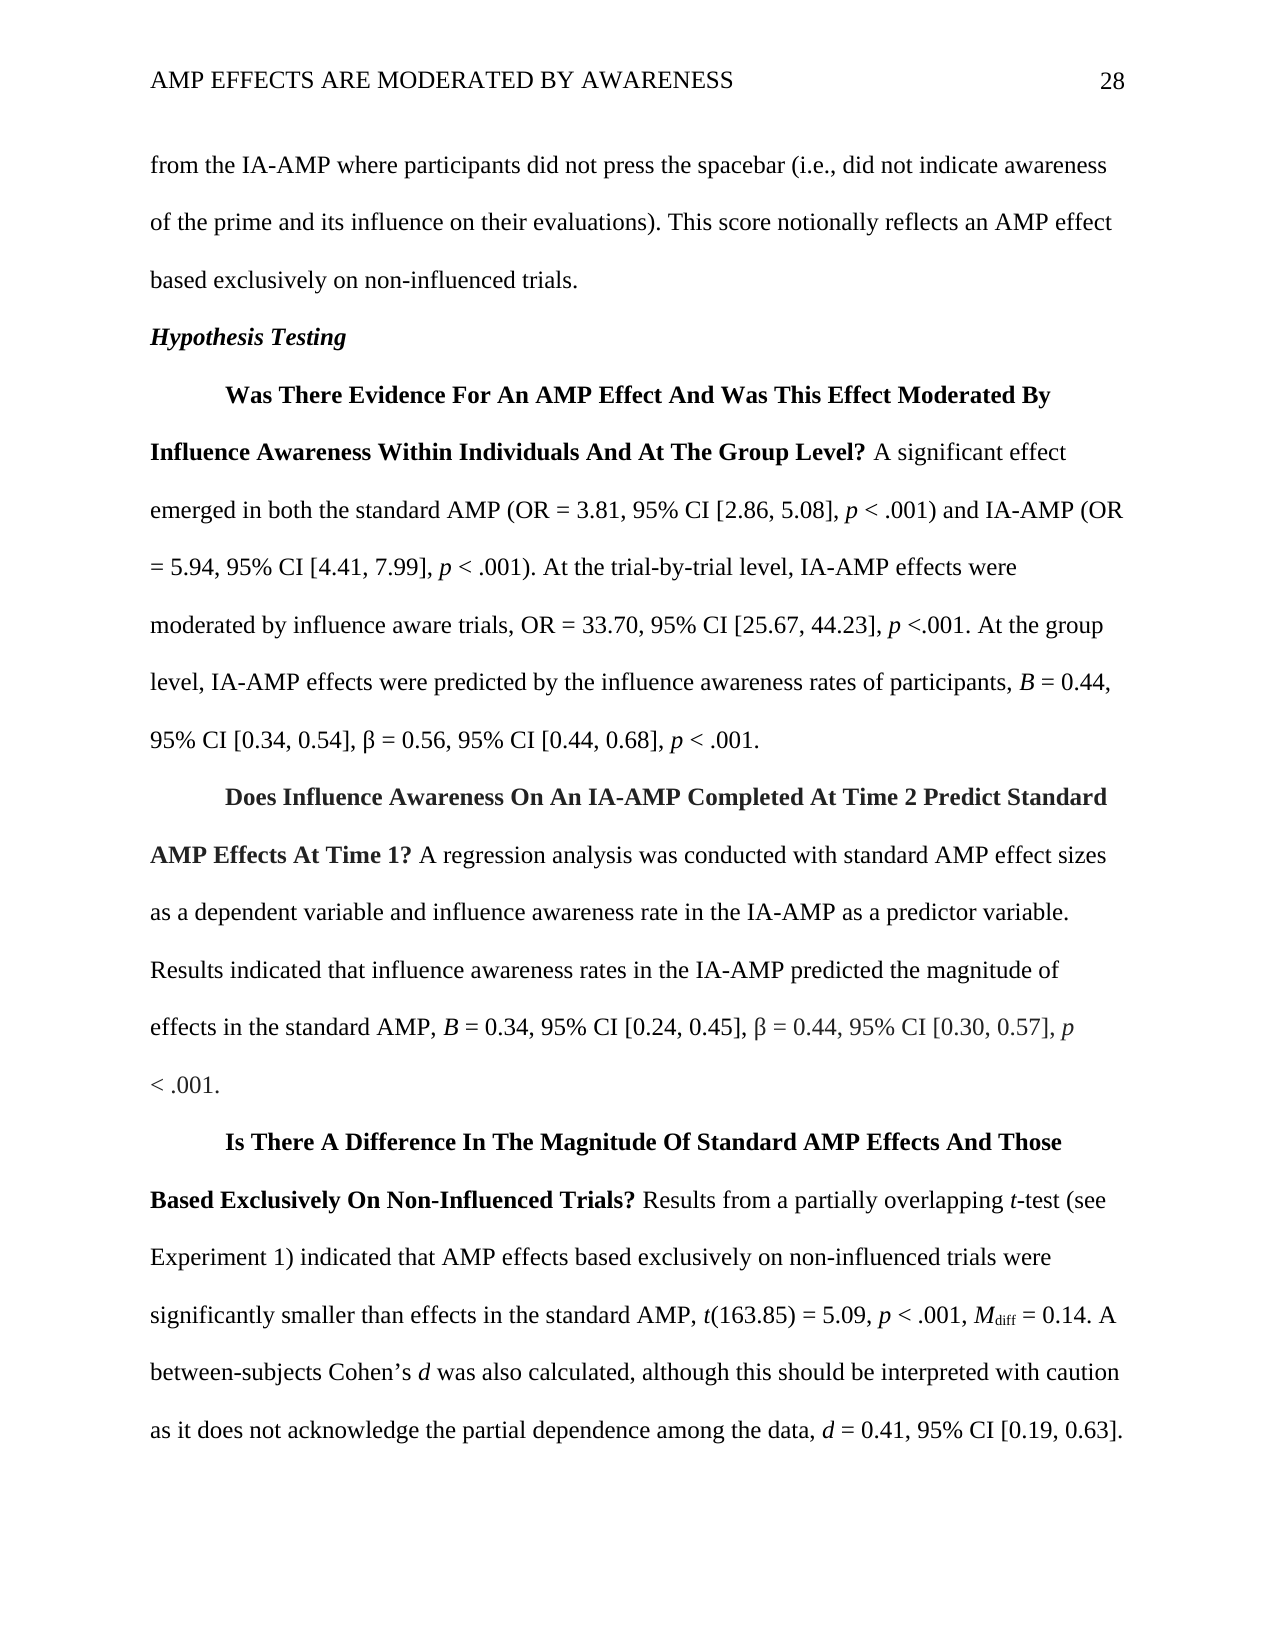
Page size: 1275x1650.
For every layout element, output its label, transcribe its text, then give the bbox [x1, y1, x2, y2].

subtitle Hypothesis Testing [150, 322, 1125, 351]
text Does Influence Awareness On An IA-AMP Completed At Time 2 Predict Standard AMP Effects At Time 1? A regression analysis was conducted with standard AMP effect sizes as a dependent variable and influence awareness rate in the IA-AMP as a predictor variable. Results indicated that influence awareness rates in the IA-AMP predicted the magnitude of effects in the standard AMP, B = 0.34, 95% CI [0.24, 0.45], β = 0.44, 95% CI [0.30, 0.57], p < .001. [150, 782, 1125, 1099]
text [150, 150, 1125, 294]
text Is There A Difference In The Magnitude Of Standard AMP Effects And Those Based Exclusively On Non-Influenced Trials? Results from a partially overlapping t-test (see Experiment 1) indicated that AMP effects based exclusively on non-influenced trials were significantly smaller than effects in the standard AMP, t(163.85) = 5.09, p < .001, Mdiff = 0.14. A between-subjects Cohen’s d was also calculated, although this should be interpreted with caution as it does not acknowledge the partial dependence among the data, d = 0.41, 95% CI [0.19, 0.63]. [150, 1127, 1125, 1444]
text Was There Evidence For An AMP Effect And Was This Effect Moderated By Influence Awareness Within Individuals And At The Group Level? A significant effect emerged in both the standard AMP (OR = 3.81, 95% CI [2.86, 5.08], p < .001) and IA-AMP (OR = 5.94, 95% CI [4.41, 7.99], p < .001). At the trial-by-trial level, IA-AMP effects were moderated by influence aware trials, OR = 33.70, 95% CI [25.67, 44.23], p <.001. At the group level, IA-AMP effects were predicted by the influence awareness rates of participants, B = 0.44, 95% CI [0.34, 0.54], β = 0.56, 95% CI [0.44, 0.68], p < .001. [150, 380, 1125, 754]
